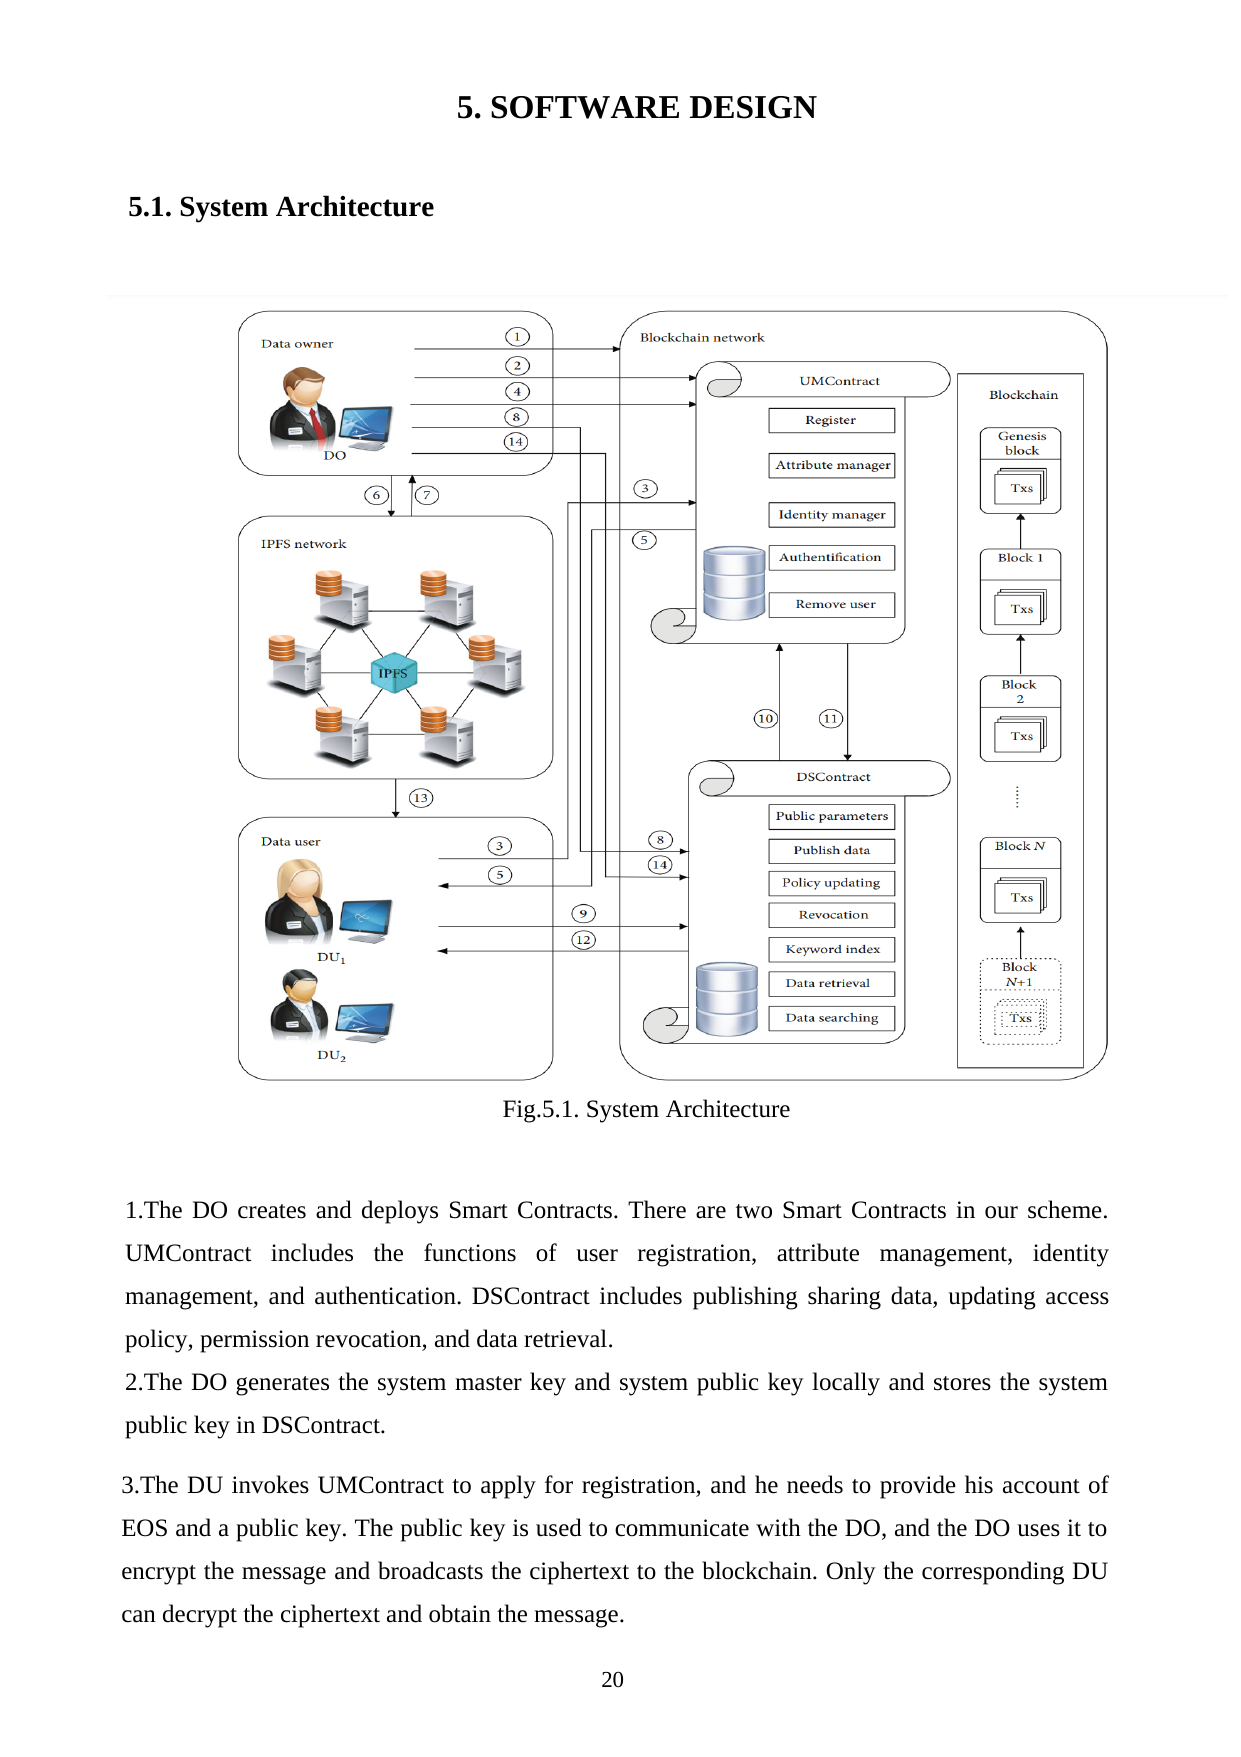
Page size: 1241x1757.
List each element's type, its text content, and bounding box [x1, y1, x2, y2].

subtitle 5. SOFTWARE DESIGN [106, 87, 1167, 126]
list 3.The DU invokes UMContract to apply for registration, and he needs to provide his account of EOS and a public key. The public key is used to communicate with the DO, and the DO uses it to encrypt the message and broadcasts the ciphertext to the blockchain. Only the corresponding DU can decrypt the ciphertext and obtain the message. [121, 1470, 1110, 1628]
text 2.The DO generates the system master key and system public key locally and stores the system public key in DSContract. [125, 1367, 1110, 1439]
picture [106, 295, 1228, 1087]
text 1.The DO creates and deploys Smart Contracts. There are two Smart Contracts in our scheme. UMContract includes the functions of user registration, attribute management, identity management, and authentication. DSContract includes publishing sharing data, updating access policy, permission revocation, and data retrieval. [125, 1195, 1110, 1353]
text Fig.5.1. System Architecture [283, 1094, 852, 1122]
subtitle 5.1. System Architecture [106, 189, 1167, 223]
